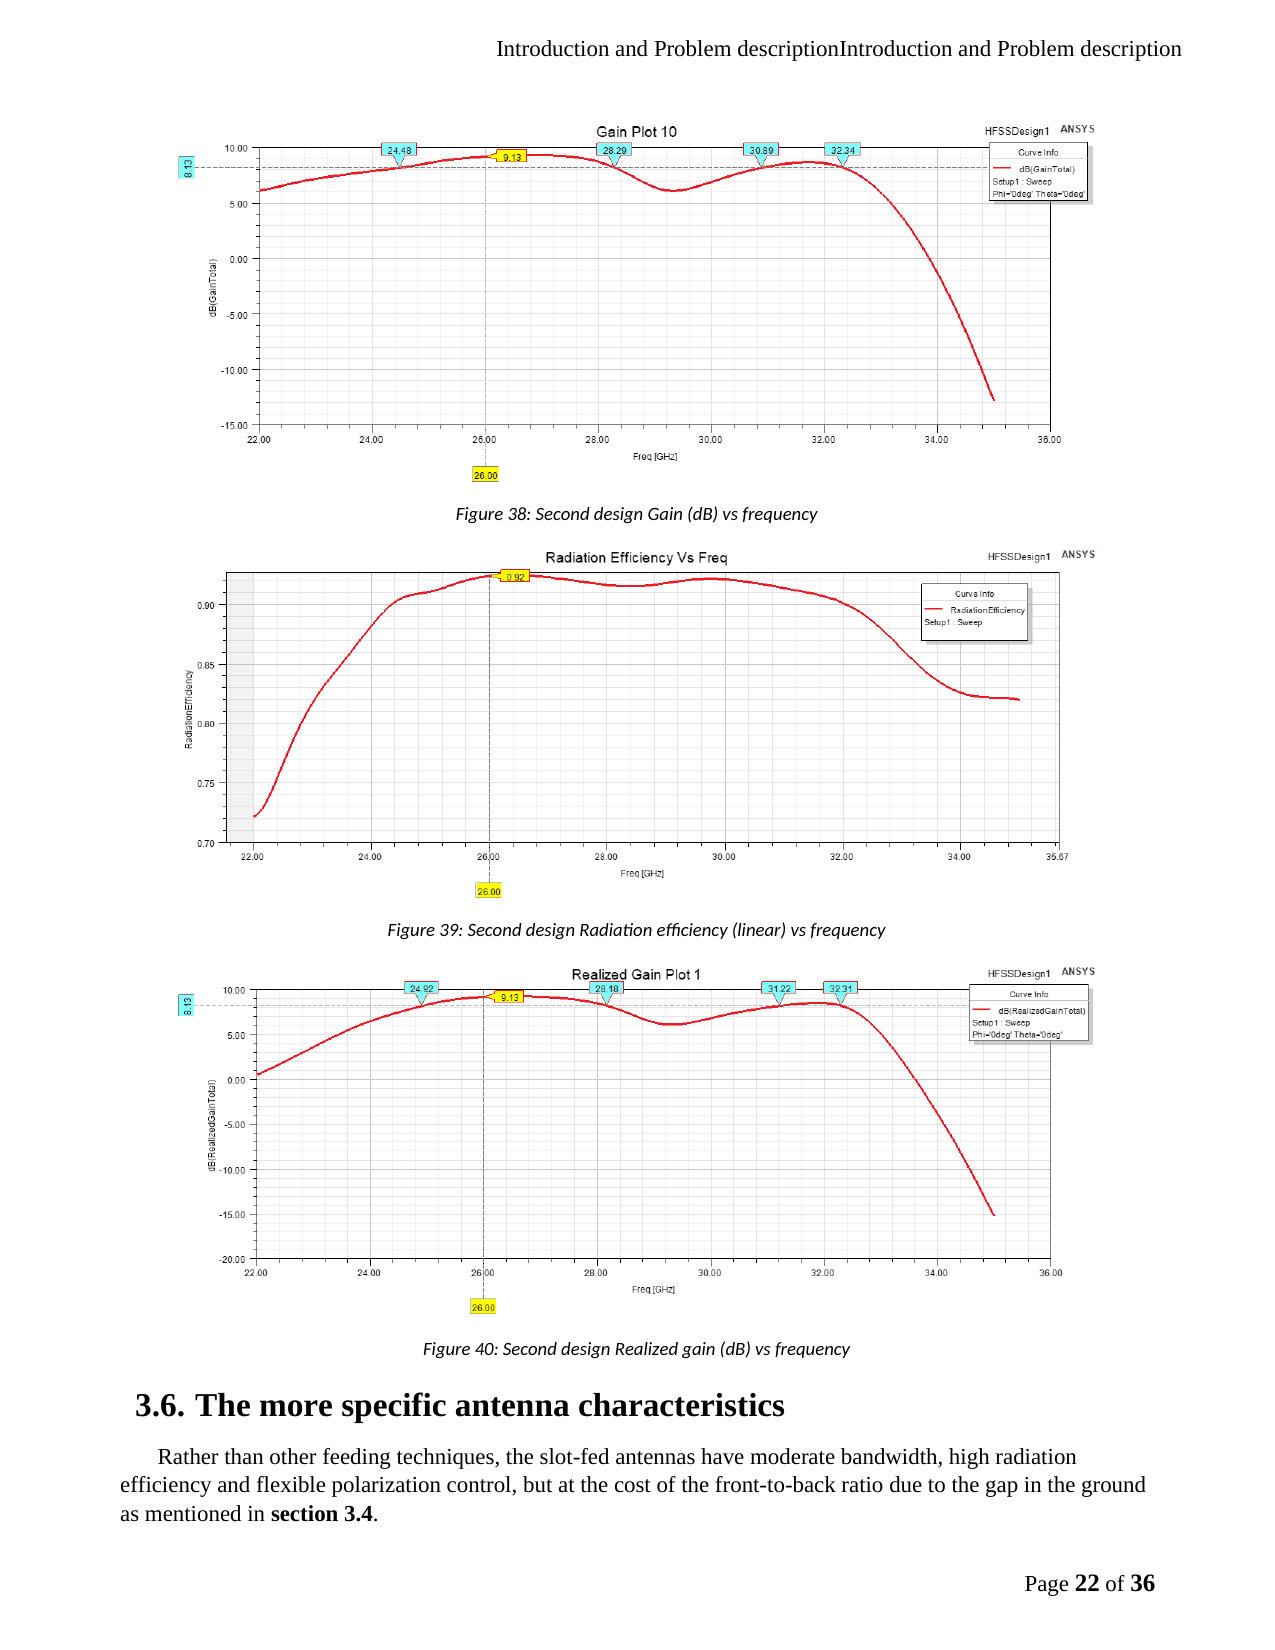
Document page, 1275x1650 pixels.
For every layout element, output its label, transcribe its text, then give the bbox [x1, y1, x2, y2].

picture [172, 962, 1103, 1316]
text Rather than other feeding techniques, the slot-fed antennas have moderate bandwidth, high radiation efficiency and flexible polarization control, but at the cost of the front-to-back ratio due to the gap in the ground as mentioned in section 3.4. [120, 1443, 1155, 1526]
picture [172, 545, 1103, 900]
picture [172, 120, 1103, 484]
subtitle The more specific antenna characteristics [135, 1385, 1155, 1423]
text Figure 39: Second design Radiation efficiency (linear) vs frequency [120, 919, 1155, 942]
text Figure 38: Second design Gain (dB) vs frequency [120, 502, 1155, 525]
text Figure 40: Second design Realized gain (dB) vs frequency [120, 1337, 1155, 1360]
